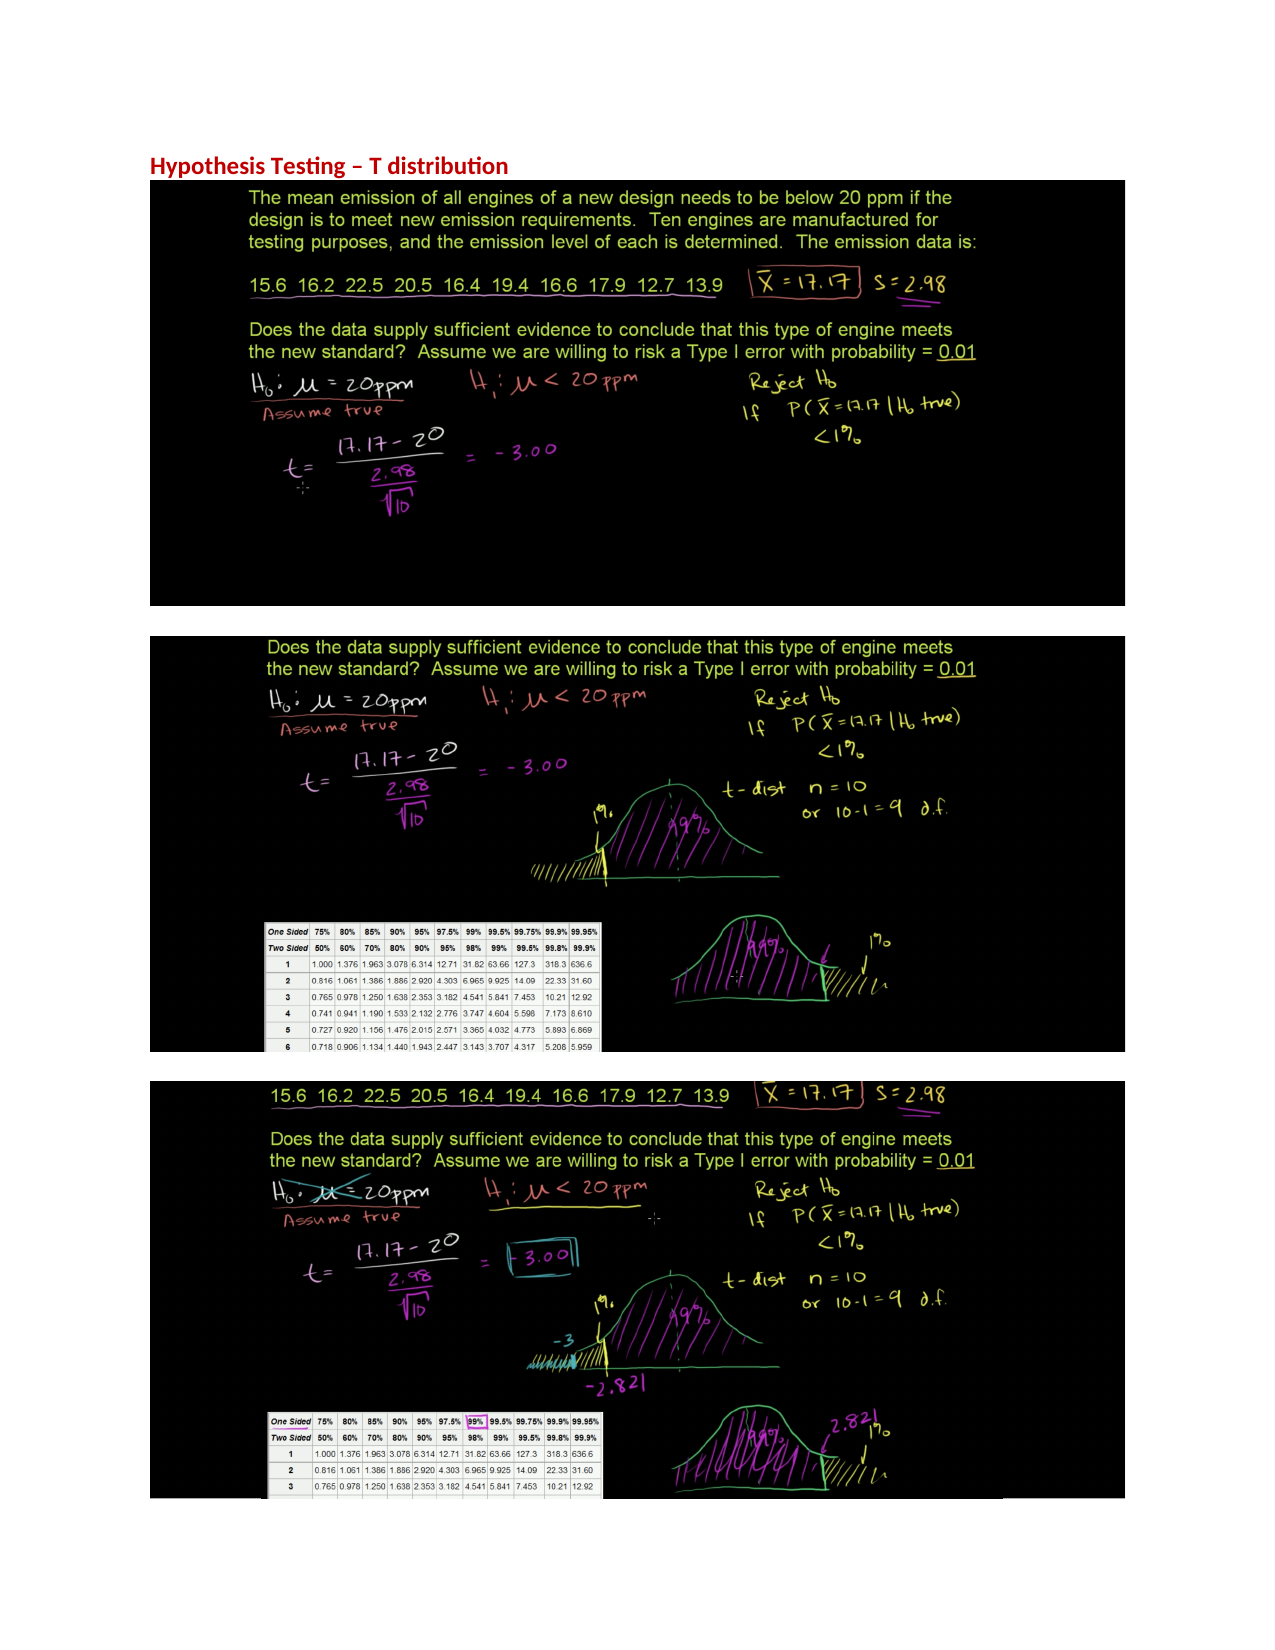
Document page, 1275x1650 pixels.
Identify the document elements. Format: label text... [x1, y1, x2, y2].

picture [150, 1081, 1125, 1499]
picture [150, 180, 1125, 606]
picture [150, 636, 1125, 1052]
text Hypothesis Testing – T distribution [150, 150, 1125, 180]
